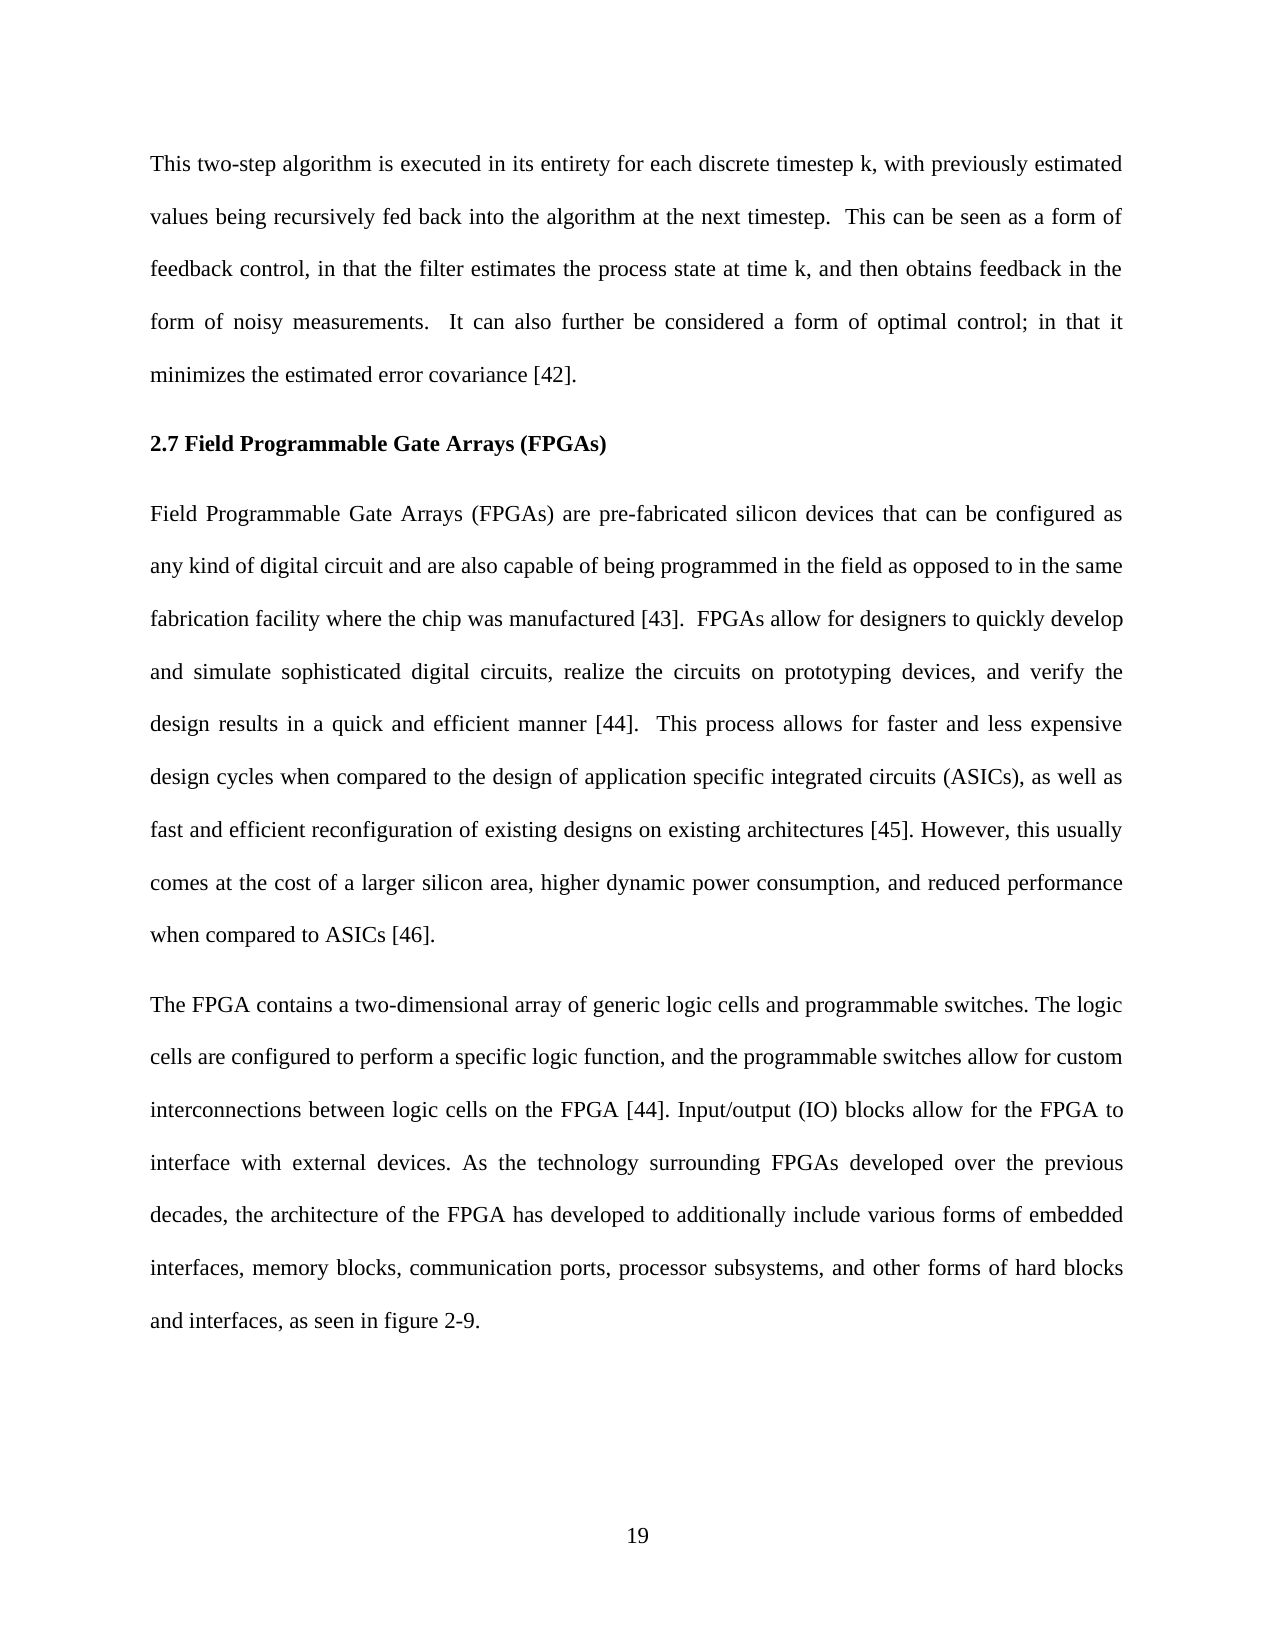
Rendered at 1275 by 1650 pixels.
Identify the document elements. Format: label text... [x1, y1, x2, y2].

text Field Programmable Gate Arrays (FPGAs) are pre-fabricated silicon devices that can be configured as any kind of digital circuit and are also capable of being programmed in the field as opposed to in the same fabrication facility where the chip was manufactured [43]. FPGAs allow for designers to quickly develop and simulate sophisticated digital circuits, realize the circuits on prototyping devices, and verify the design results in a quick and efficient manner [44]. This process allows for faster and less expensive design cycles when compared to the design of application specific integrated circuits (ASICs), as well as fast and efficient reconfiguration of existing designs on existing architectures [45]. However, this usually comes at the cost of a larger silicon area, higher dynamic power consumption, and reduced performance when compared to ASICs [46]. [150, 499, 1125, 948]
text 2.7 Field Programmable Gate Arrays (FPGAs) [150, 430, 1125, 457]
text This two-step algorithm is executed in its entirety for each discrete timestep k, with previously estimated values being recursively fed back into the algorithm at the next timestep. This can be seen as a form of feedback control, in that the filter estimates the process state at time k, and then obtains feedback in the form of noisy measurements. It can also further be considered a form of optimal control; in that it minimizes the estimated error covariance [42]. [150, 150, 1125, 387]
text The FPGA contains a two-dimensional array of generic logic cells and programmable switches. The logic cells are configured to perform a specific logic function, and the programmable switches allow for custom interconnections between logic cells on the FPGA [44]. Input/output (IO) blocks allow for the FPGA to interface with external devices. As the technology surrounding FPGAs developed over the previous decades, the architecture of the FPGA has developed to additionally include various forms of embedded interfaces, memory blocks, communication ports, processor subsystems, and other forms of hard blocks and interfaces, as seen in figure 2-9. [150, 991, 1125, 1333]
